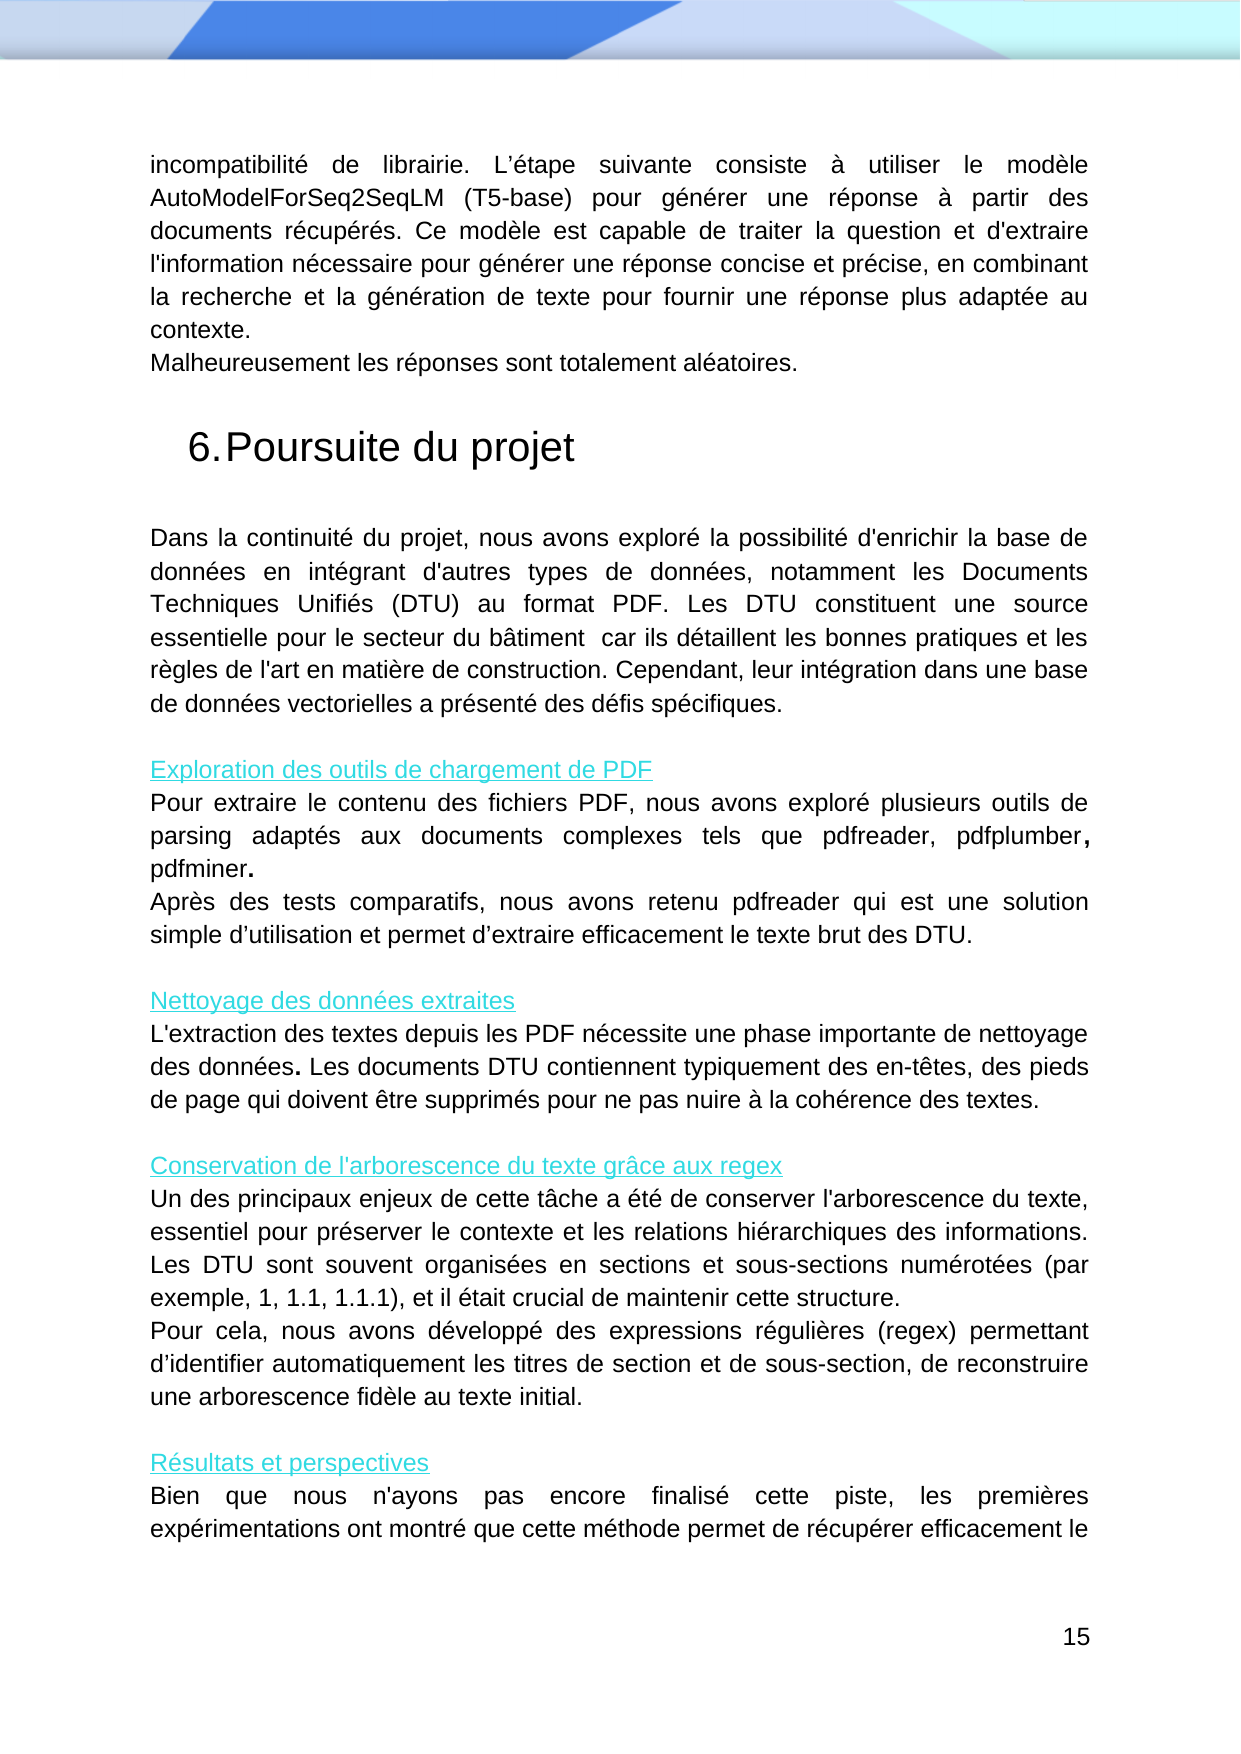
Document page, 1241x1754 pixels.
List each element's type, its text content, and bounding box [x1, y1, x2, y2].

text Pour cela, nous avons développé des expressions régulières (regex) permettant d’identifier automatiquement les titres de section et de sous-section, de reconstruire une arborescence fidèle au texte initial. [150, 1316, 1090, 1411]
picture [0, 0, 1239, 79]
text Conservation de l'arborescence du texte grâce aux regex [150, 1151, 1090, 1179]
text Pour extraire le contenu des fichiers PDF, nous avons exploré plusieurs outils de parsing adaptés aux documents complexes tels que pdfreader, pdfplumber, pdfminer. [150, 788, 1090, 882]
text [150, 1481, 1090, 1543]
text Malheureusement les réponses sont totalement aléatoires. [150, 348, 1090, 377]
subtitle Poursuite du projet [187, 423, 1090, 471]
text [150, 150, 1090, 344]
text Un des principaux enjeux de cette tâche a été de conserver l'arborescence du texte, essentiel pour préserver le contexte et les relations hiérarchiques des informations. Les DTU sont souvent organisées en sections et sous-sections numérotées (par exemple, 1, 1.1, 1.1.1), et il était crucial de maintenir cette structure. [150, 1184, 1090, 1312]
text Exploration des outils de chargement de PDF [150, 754, 1090, 783]
text Résultats et perspectives [150, 1448, 1090, 1477]
text Après des tests comparatifs, nous avons retenu pdfreader qui est une solution simple d’utilisation et permet d’extraire efficacement le texte brut des DTU. [150, 887, 1090, 948]
text Dans la continuité du projet, nous avons exploré la possibilité d'enrichir la base de données en intégrant d'autres types de données, notamment les Documents Techniques Unifiés (DTU) au format PDF. Les DTU constituent une source essentielle pour le secteur du bâtiment car ils détaillent les bonnes pratiques et les règles de l'art en matière de construction. Cependant, leur intégration dans une base de données vectorielles a présenté des défis spécifiques. [150, 523, 1090, 717]
text Nettoyage des données extraites [150, 986, 1090, 1014]
text L'extraction des textes depuis les PDF nécessite une phase importante de nettoyage des données. Les documents DTU contiennent typiquement des en-têtes, des pieds de page qui doivent être supprimés pour ne pas nuire à la cohérence des textes. [150, 1019, 1090, 1113]
